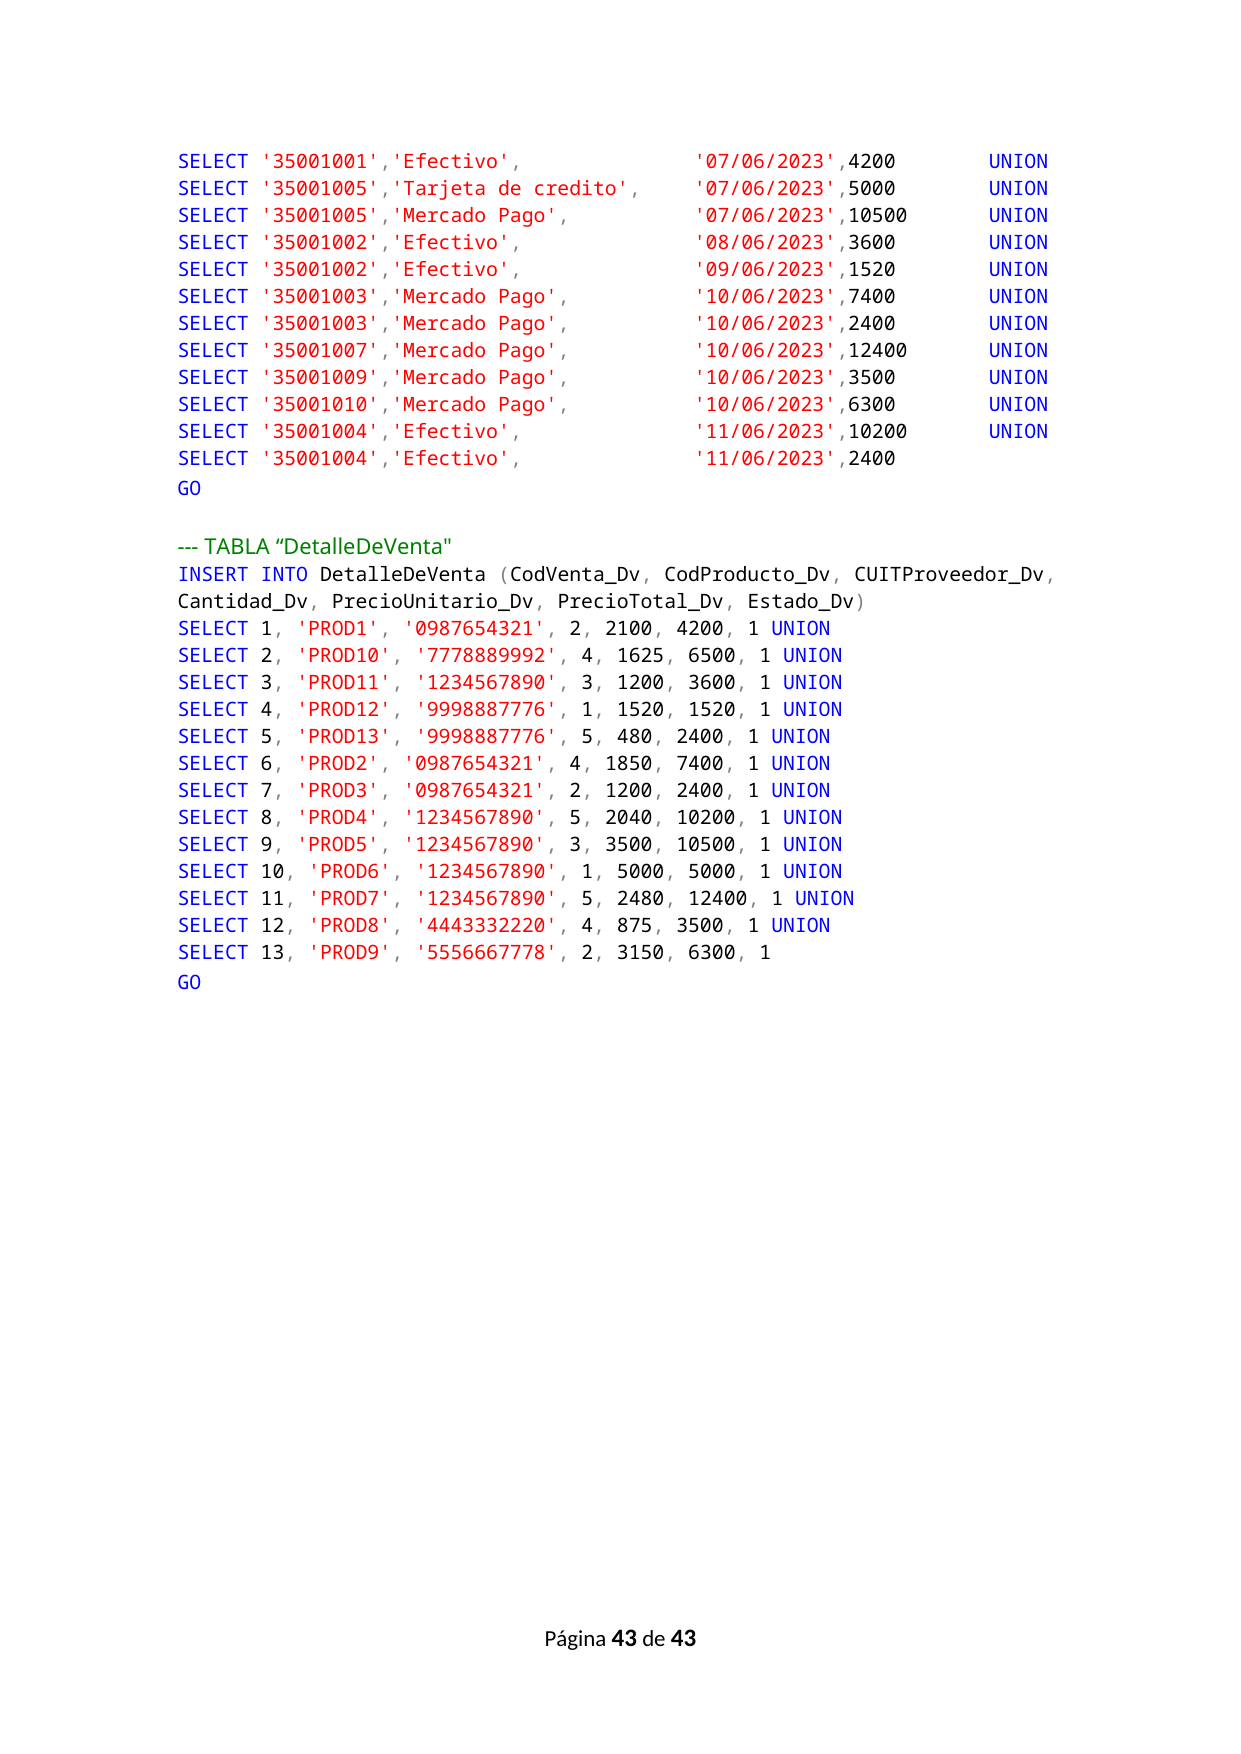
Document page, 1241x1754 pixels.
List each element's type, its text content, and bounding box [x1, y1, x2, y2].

text SELECT 7, 'PROD3', '0987654321', 2, 1200, 2400, 1 UNION [177, 776, 1063, 803]
text INSERT INTO DetalleDeVenta (CodVenta_Dv, CodProducto_Dv, CUITProveedor_Dv, Cantidad_Dv, PrecioUnitario_Dv, PrecioTotal_Dv, Estado_Dv) [177, 561, 1063, 614]
text SELECT 8, 'PROD4', '1234567890', 5, 2040, 10200, 1 UNION [177, 803, 1063, 830]
text SELECT '35001009','Mercado Pago', '10/06/2023',3500 UNION [177, 363, 1063, 390]
text SELECT '35001004','Efectivo', '11/06/2023',10200 UNION [177, 417, 1063, 444]
text SELECT '35001003','Mercado Pago', '10/06/2023',7400 UNION [177, 282, 1063, 309]
text SELECT 2, 'PROD10', '7778889992', 4, 1625, 6500, 1 UNION [177, 642, 1063, 668]
text SELECT '35001002','Efectivo', '08/06/2023',3600 UNION [177, 228, 1063, 256]
text SELECT '35001001','Efectivo', '07/06/2023',4200 UNION [177, 148, 1063, 174]
text SELECT '35001005','Tarjeta de credito', '07/06/2023',5000 UNION [177, 174, 1063, 202]
text SELECT 13, 'PROD9', '5556667778', 2, 3150, 6300, 1 [177, 938, 1063, 965]
text SELECT '35001004','Efectivo', '11/06/2023',2400 [177, 444, 1063, 471]
text SELECT 12, 'PROD8', '4443332220', 4, 875, 3500, 1 UNION [177, 911, 1063, 938]
text GO [177, 471, 1063, 501]
text GO [177, 965, 1063, 995]
text SELECT 1, 'PROD1', '0987654321', 2, 2100, 4200, 1 UNION [177, 614, 1063, 642]
text SELECT '35001002','Efectivo', '09/06/2023',1520 UNION [177, 256, 1063, 282]
text SELECT 11, 'PROD7', '1234567890', 5, 2480, 12400, 1 UNION [177, 884, 1063, 911]
text SELECT 3, 'PROD11', '1234567890', 3, 1200, 3600, 1 UNION [177, 668, 1063, 696]
text --- TABLA “DetalleDeVenta" [177, 531, 1063, 561]
text SELECT '35001003','Mercado Pago', '10/06/2023',2400 UNION [177, 309, 1063, 336]
text SELECT 10, 'PROD6', '1234567890', 1, 5000, 5000, 1 UNION [177, 857, 1063, 884]
text SELECT 6, 'PROD2', '0987654321', 4, 1850, 7400, 1 UNION [177, 749, 1063, 776]
text SELECT '35001010','Mercado Pago', '10/06/2023',6300 UNION [177, 390, 1063, 417]
text SELECT '35001007','Mercado Pago', '10/06/2023',12400 UNION [177, 336, 1063, 363]
text SELECT '35001005','Mercado Pago', '07/06/2023',10500 UNION [177, 202, 1063, 228]
text SELECT 4, 'PROD12', '9998887776', 1, 1520, 1520, 1 UNION [177, 696, 1063, 722]
text SELECT 9, 'PROD5', '1234567890', 3, 3500, 10500, 1 UNION [177, 830, 1063, 857]
text SELECT 5, 'PROD13', '9998887776', 5, 480, 2400, 1 UNION [177, 722, 1063, 749]
